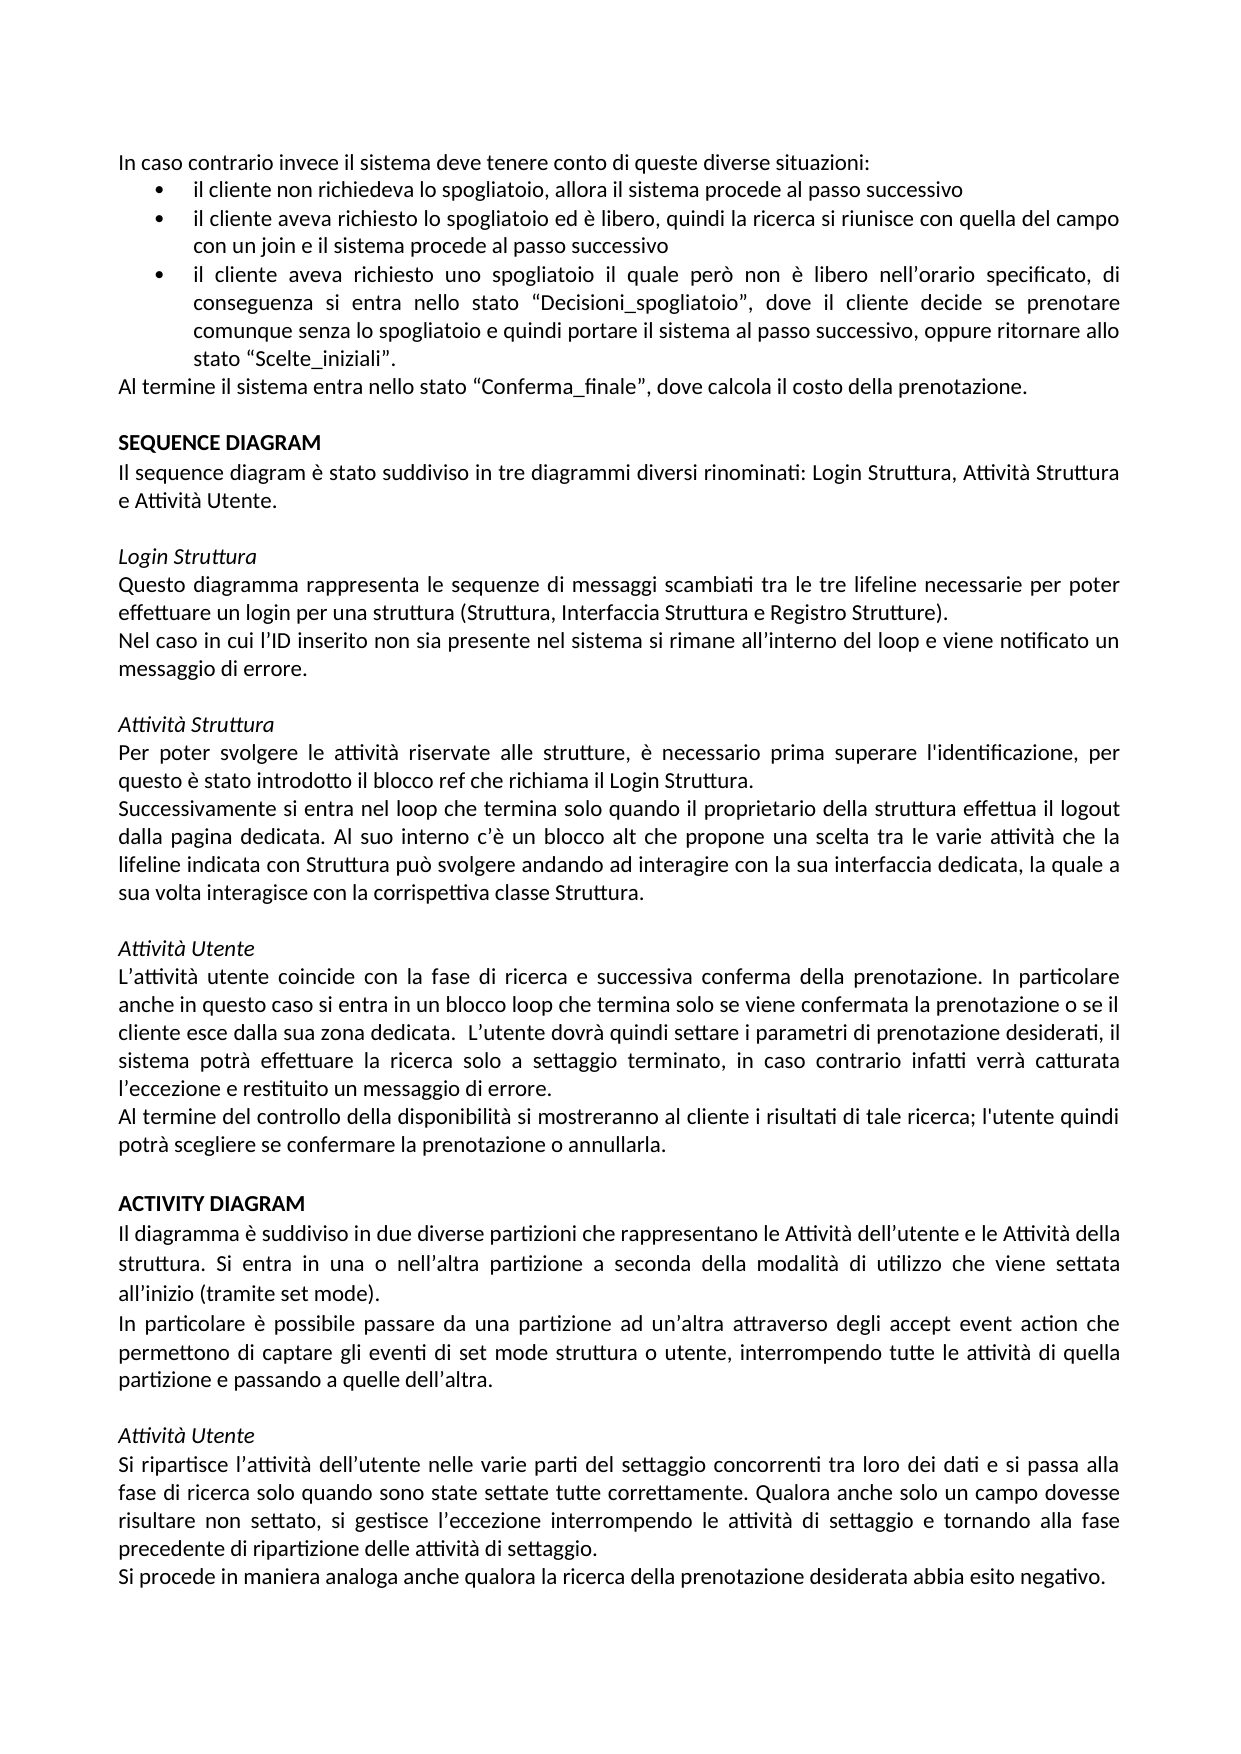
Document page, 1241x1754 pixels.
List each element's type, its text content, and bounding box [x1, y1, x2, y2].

text Al termine del controllo della disponibilità si mostreranno al cliente i risultati di tale ricerca; l'utente quindi potrà scegliere se confermare la prenotazione o annullarla. [118, 1102, 1122, 1158]
text Attività Utente [118, 934, 1122, 962]
text Attività Struttura [118, 710, 1122, 738]
text Questo diagramma rappresenta le sequenze di messaggi scambiati tra le tre lifeline necessarie per poter effettuare un login per una struttura (Struttura, Interfaccia Struttura e Registro Strutture). [118, 570, 1122, 626]
list il cliente aveva richiesto uno spogliatoio il quale però non è libero nell’orario specificato, di conseguenza si entra nello stato “Decisioni_spogliatoio”, dove il cliente decide se prenotare comunque senza lo spogliatoio e quindi portare il sistema al passo successivo, oppure ritornare allo stato “Scelte_iniziali”. [156, 260, 1122, 372]
text Per poter svolgere le attività riservate alle strutture, è necessario prima superare l'identificazione, per questo è stato introdotto il blocco ref che richiama il Login Struttura. [118, 738, 1122, 794]
text Attività Utente [118, 1422, 1122, 1450]
list il cliente aveva richiesto lo spogliatoio ed è libero, quindi la ricerca si riunisce con quella del campo con un join e il sistema procede al passo successivo [156, 204, 1122, 260]
text Login Struttura [118, 542, 1122, 570]
text Successivamente si entra nel loop che termina solo quando il proprietario della struttura effettua il logout dalla pagina dedicata. Al suo interno c’è un blocco alt che propone una scelta tra le varie attività che la lifeline indicata con Struttura può svolgere andando ad interagire con la sua interfaccia dedicata, la quale a sua volta interagisce con la corrispettiva classe Struttura. [118, 794, 1122, 906]
text Nel caso in cui l’ID inserito non sia presente nel sistema si rimane all’interno del loop e viene notificato un messaggio di errore. [118, 626, 1122, 682]
text ACTIVITY DIAGRAM [118, 1189, 1122, 1217]
text Si procede in maniera analoga anche qualora la ricerca della prenotazione desiderata abbia esito negativo. [118, 1562, 1122, 1590]
text SEQUENCE DIAGRAM [118, 428, 1122, 456]
text In caso contrario invece il sistema deve tenere conto di queste diverse situazioni: [118, 148, 1122, 176]
text Al termine il sistema entra nello stato “Conferma_finale”, dove calcola il costo della prenotazione. [118, 372, 1122, 400]
list il cliente non richiedeva lo spogliatoio, allora il sistema procede al passo successivo [156, 176, 1122, 204]
text Il sequence diagram è stato suddiviso in tre diagrammi diversi rinominati: Login Struttura, Attività Struttura e Attività Utente. [118, 458, 1122, 514]
text Il diagramma è suddiviso in due diverse partizioni che rappresentano le Attività dell’utente e le Attività della struttura. Si entra in una o nell’altra partizione a seconda della modalità di utilizzo che viene settata all’inizio (tramite set mode). [118, 1219, 1122, 1307]
text L’attività utente coincide con la fase di ricerca e successiva conferma della prenotazione. In particolare anche in questo caso si entra in un blocco loop che termina solo se viene confermata la prenotazione o se il cliente esce dalla sua zona dedicata. L’utente dovrà quindi settare i parametri di prenotazione desiderati, il sistema potrà effettuare la ricerca solo a settaggio terminato, in caso contrario infatti verrà catturata l’eccezione e restituito un messaggio di errore. [118, 962, 1122, 1102]
text In particolare è possibile passare da una partizione ad un’altra attraverso degli accept event action che permettono di captare gli eventi di set mode struttura o utente, interrompendo tutte le attività di quella partizione e passando a quelle dell’altra. [118, 1309, 1122, 1394]
text Si ripartisce l’attività dell’utente nelle varie parti del settaggio concorrenti tra loro dei dati e si passa alla fase di ricerca solo quando sono state settate tutte correttamente. Qualora anche solo un campo dovesse risultare non settato, si gestisce l’eccezione interrompendo le attività di settaggio e tornando alla fase precedente di ripartizione delle attività di settaggio. [118, 1450, 1122, 1562]
